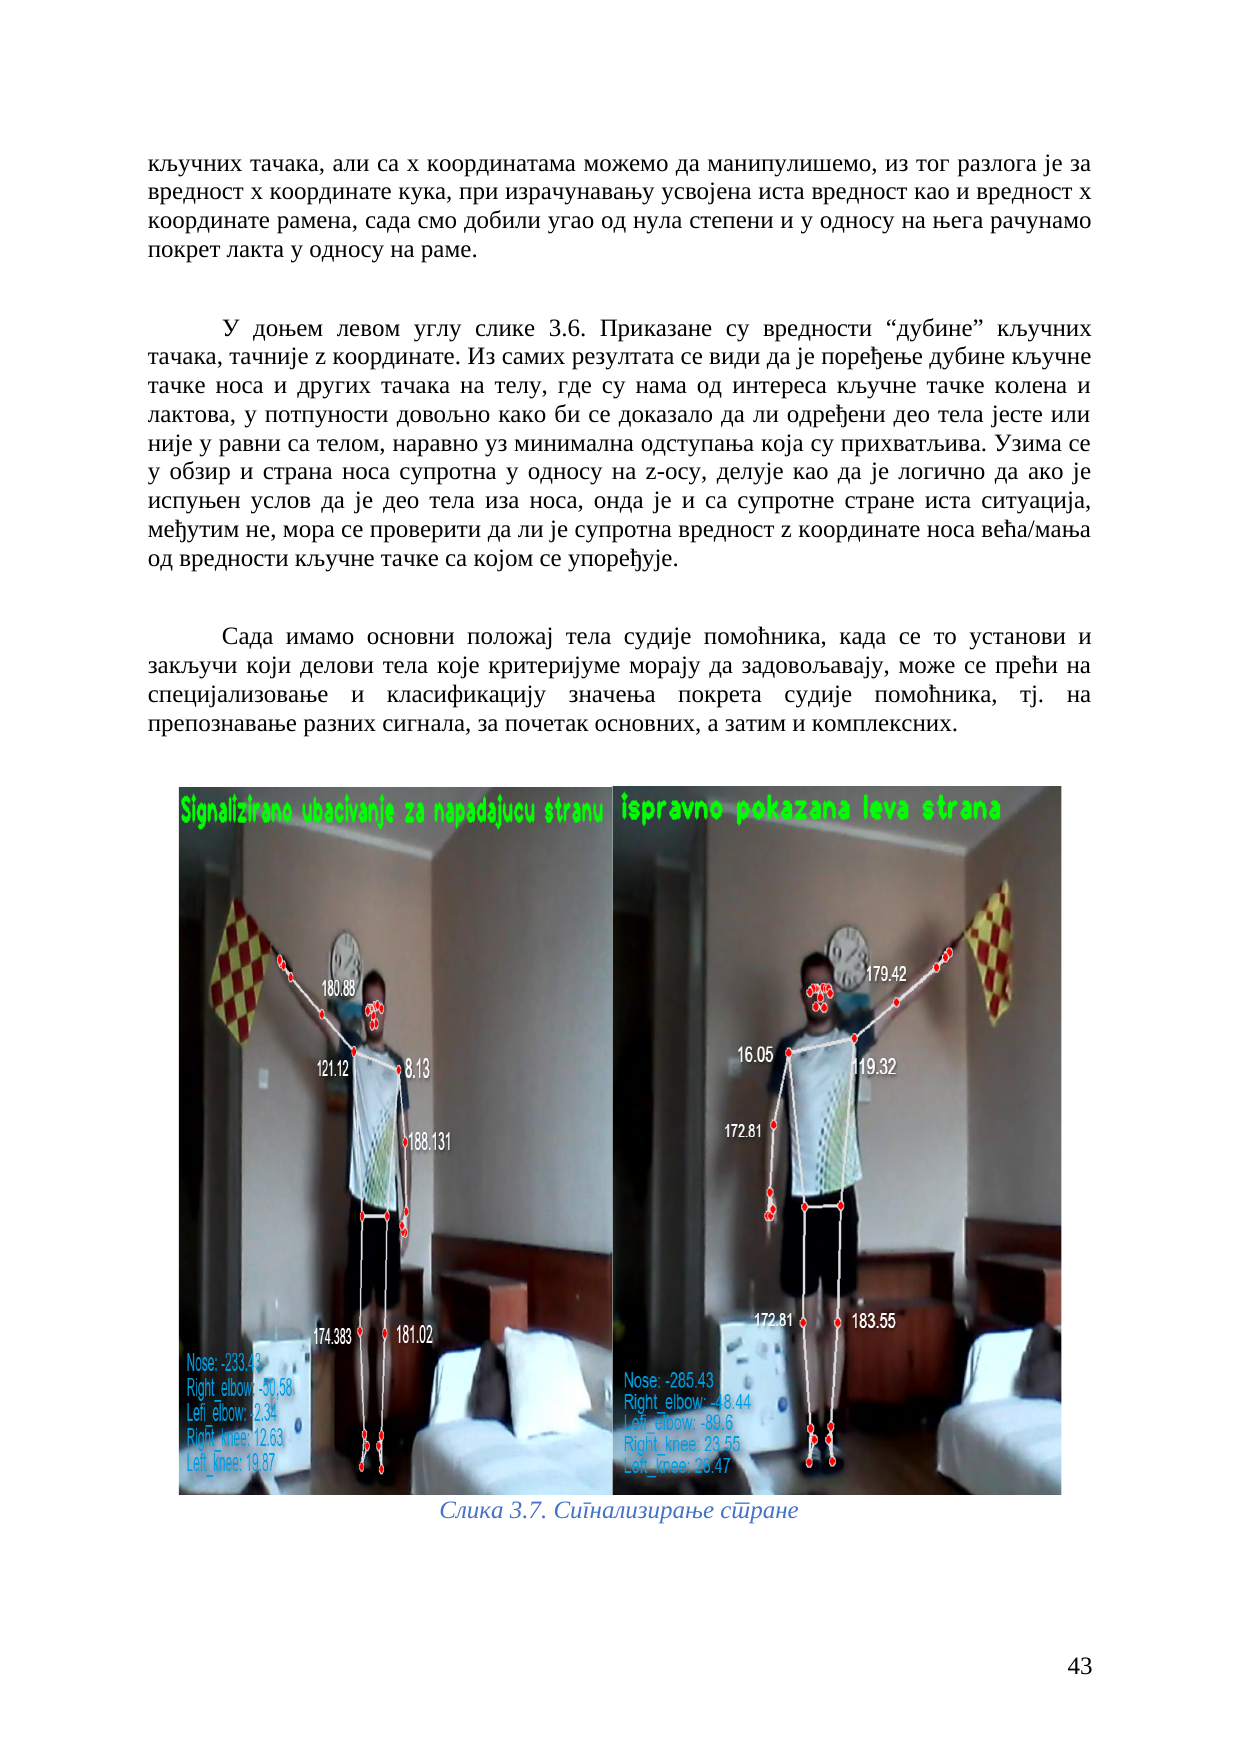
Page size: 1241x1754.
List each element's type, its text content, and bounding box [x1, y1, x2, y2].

text У доњем левом углу слике 3.6. Приказане су вредности “дубине” кључних тачака, тачније z координате. Из самих резултата се види да је поређење дубине кључне тачке носа и других тачака на телу, где су нама од интереса кључне тачке колена и лактова, у потпуности довољно како би се доказало да ли одређени део тела јесте или није у равни са телом, наравно уз минимална одступања која су прихватљива. Узима се у обзир и страна носа супротна у односу на z-осу, делује као да је логично да ако је испуњен услов да је део тела иза носа, онда је и са супротне стране иста ситуација, међутим не, мора се проверити да ли је супротна вредност z координате носа већа/мања од вредности кључне тачке са којом се упоређује. [148, 313, 1092, 571]
picture [178, 786, 1062, 1495]
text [148, 148, 1092, 263]
text Сада имамо основни положај тела судије помоћника, када се то установи и закључи који делови тела које критеријуме морају да задовољавају, може се прећи на специјализовање и класификацију значења покрета судије помоћника, тј. на препознавање разних сигнала, за почетак основних, а затим и комплексних. [148, 621, 1092, 736]
